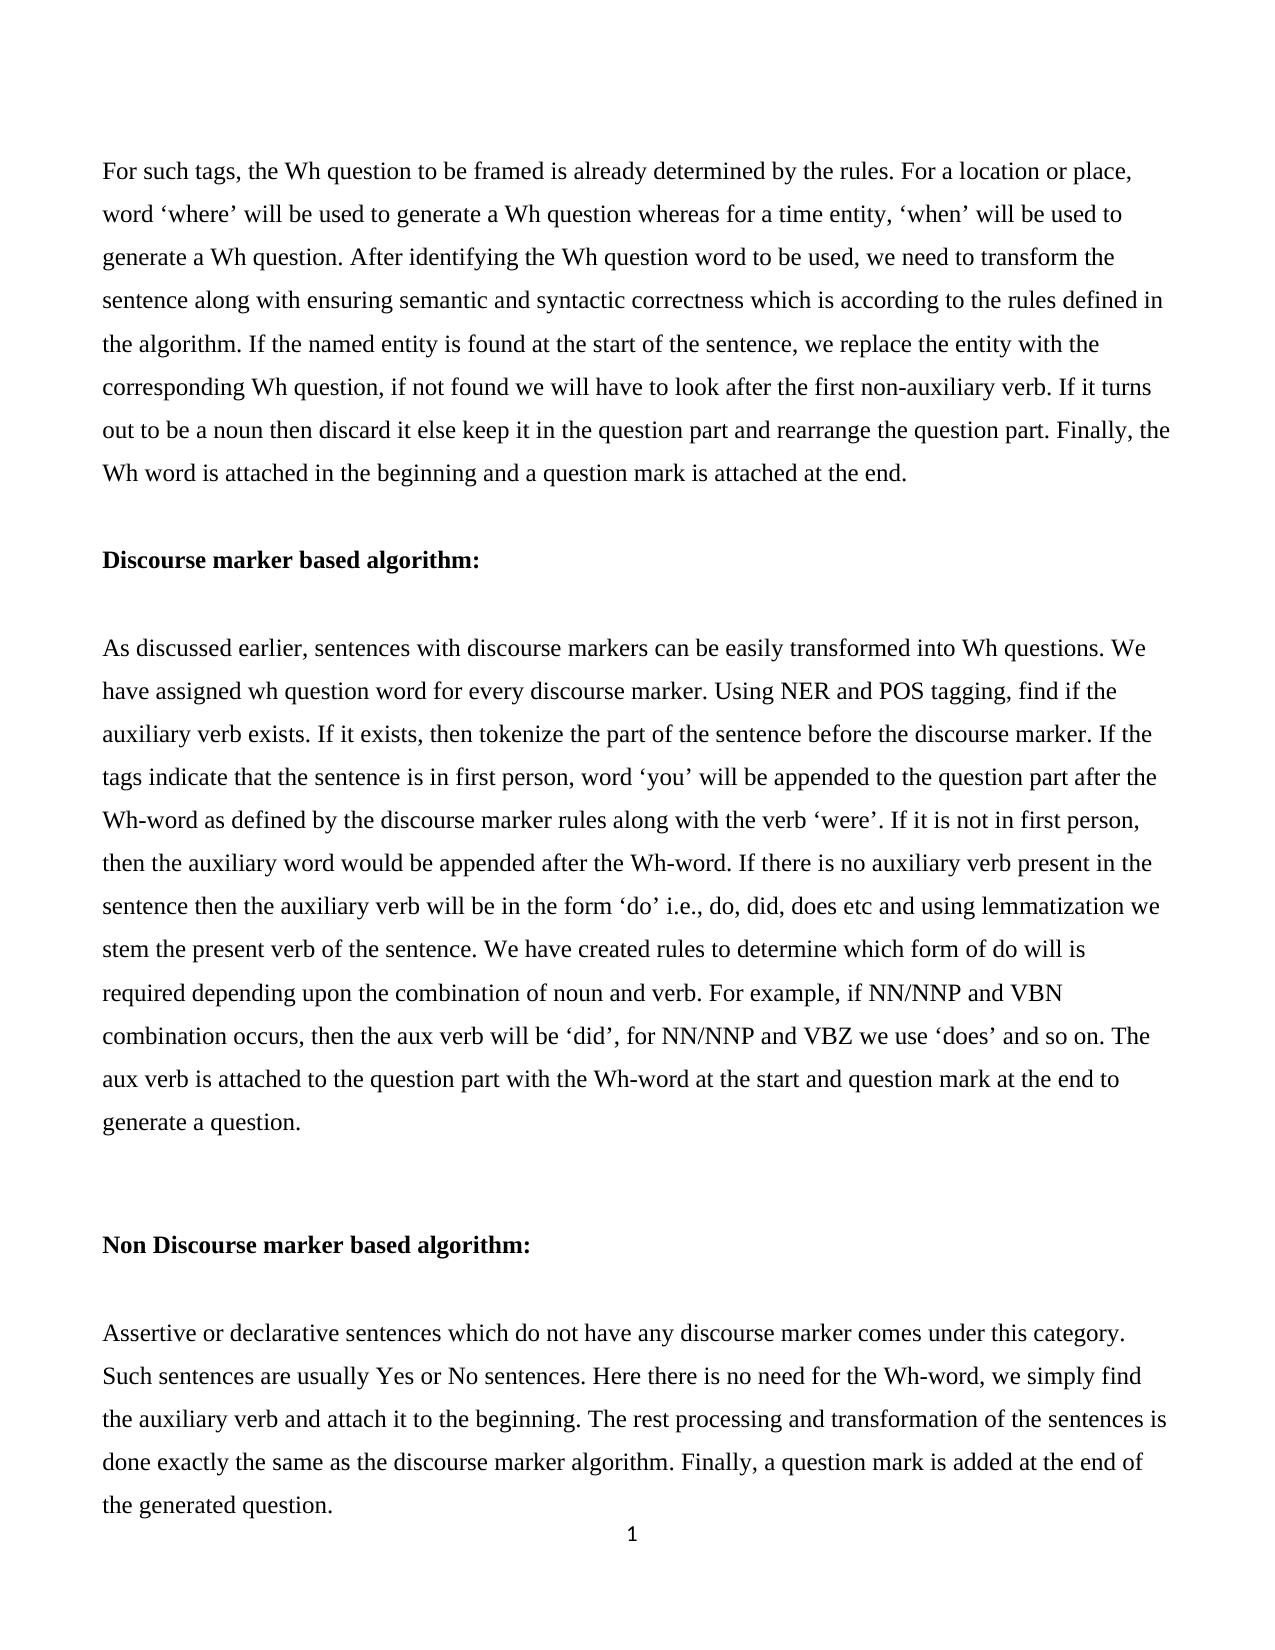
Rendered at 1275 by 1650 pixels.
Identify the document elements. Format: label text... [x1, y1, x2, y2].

text Assertive or declarative sentences which do not have any discourse marker comes under this category. Such sentences are usually Yes or No sentences. Here there is no need for the Wh-word, we simply find the auxiliary verb and attach it to the beginning. The rest processing and transformation of the sentences is done exactly the same as the discourse marker algorithm. Finally, a question mark is added at the end of the generated question. [102, 1318, 1173, 1519]
text Discourse marker based algorithm: [102, 545, 1173, 574]
text As discussed earlier, sentences with discourse markers can be easily transformed into Wh questions. We have assigned wh question word for every discourse marker. Using NER and POS tagging, find if the auxiliary verb exists. If it exists, then tokenize the part of the sentence before the discourse marker. If the tags indicate that the sentence is in first person, word ‘you’ will be appended to the question part after the Wh-word as defined by the discourse marker rules along with the verb ‘were’. If it is not in first person, then the auxiliary word would be appended after the Wh-word. If there is no auxiliary verb present in the sentence then the auxiliary verb will be in the form ‘do’ i.e., do, did, does etc and using lemmatization we stem the present verb of the sentence. We have created rules to determine which form of do will is required depending upon the combination of noun and verb. For example, if NN/NNP and VBN combination occurs, then the aux verb will be ‘did’, for NN/NNP and VBZ we use ‘does’ and so on. The aux verb is attached to the question part with the Wh-word at the start and question mark at the end to generate a question. [102, 633, 1173, 1136]
text Non Discourse marker based algorithm: [102, 1230, 1173, 1259]
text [102, 156, 1173, 487]
